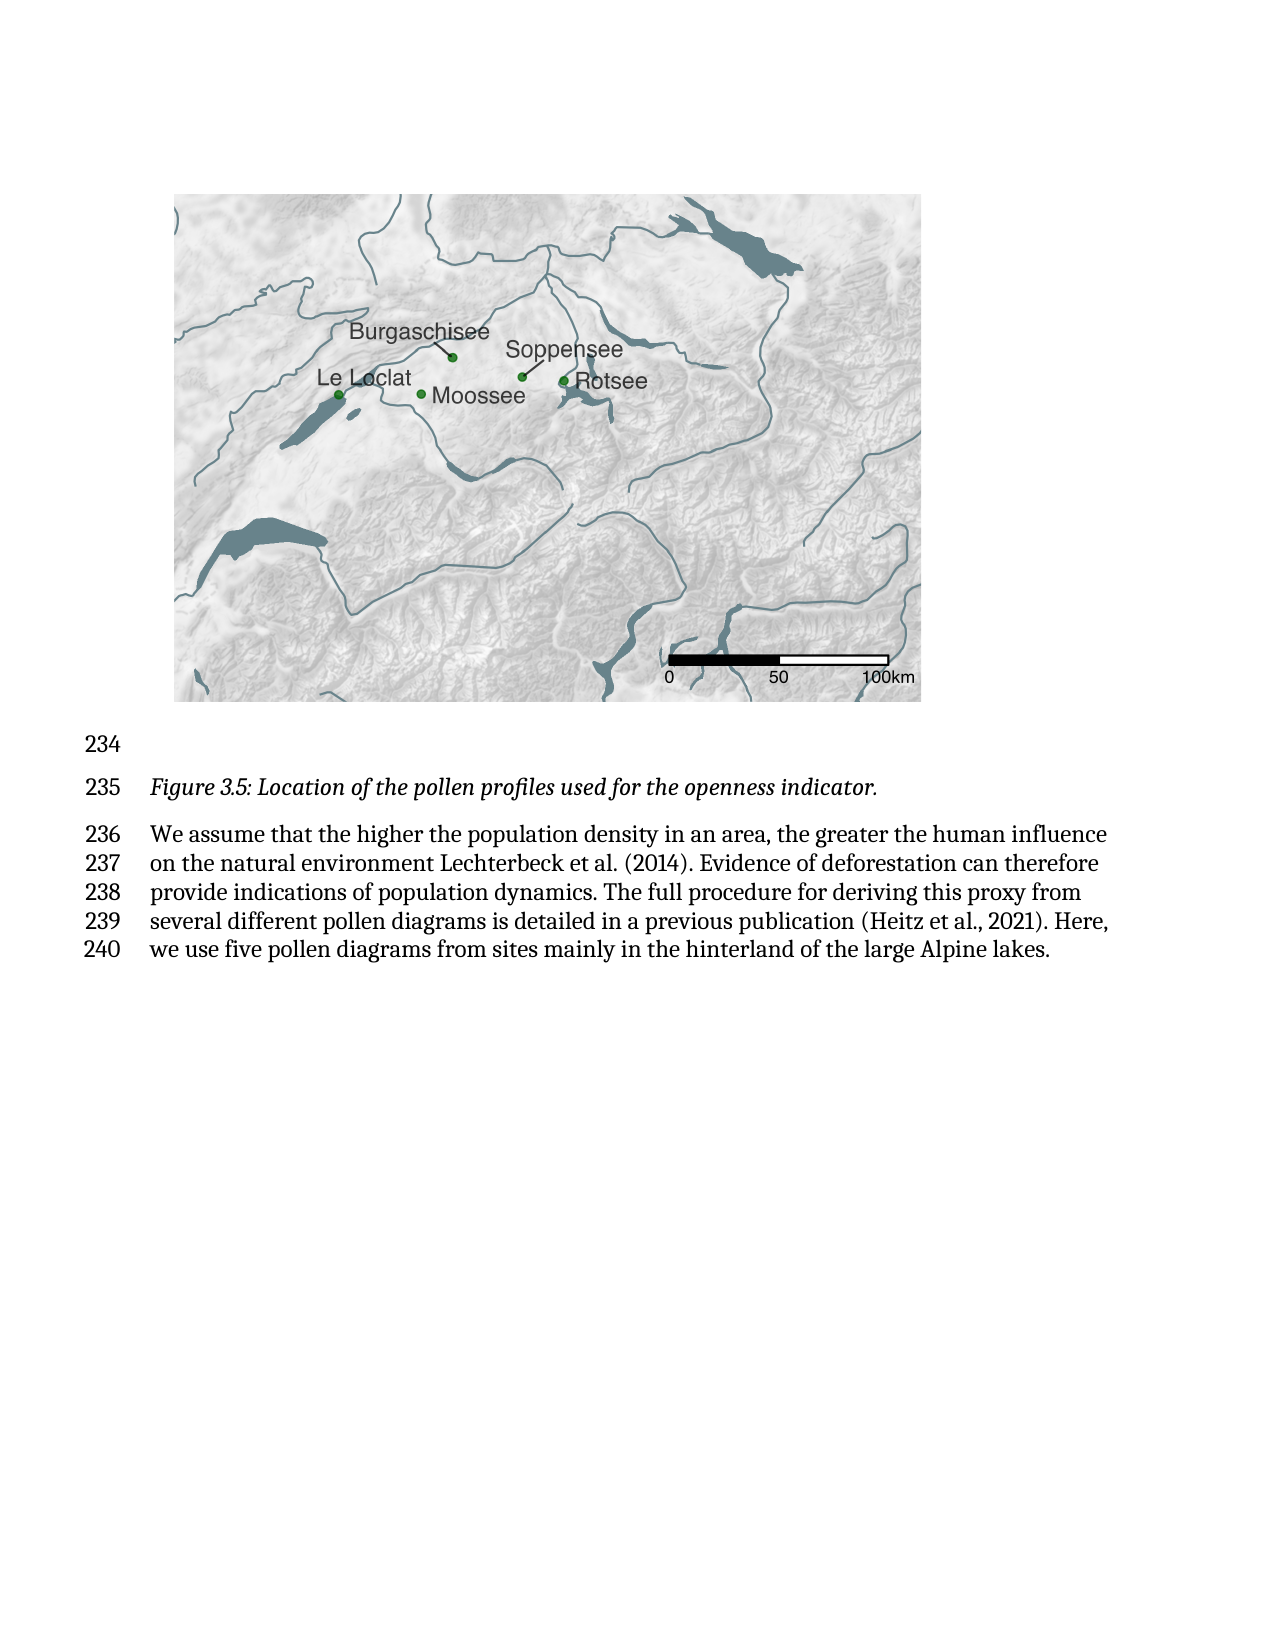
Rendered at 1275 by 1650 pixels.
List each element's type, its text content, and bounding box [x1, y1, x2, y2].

text We assume that the higher the population density in an area, the greater the human influence on the natural environment Lechterbeck et al. (2014). Evidence of deforestation can therefore provide indications of population dynamics. The full procedure for deriving this proxy from several different pollen diagrams is detailed in a previous publication (Heitz et al., 2021). Here, we use five pollen diagrams from sites mainly in the hinterland of the large Alpine lakes. [150, 820, 1125, 964]
picture [168, 150, 922, 752]
text Figure 3.5: Location of the pollen profiles used for the openness indicator. [150, 773, 1125, 802]
